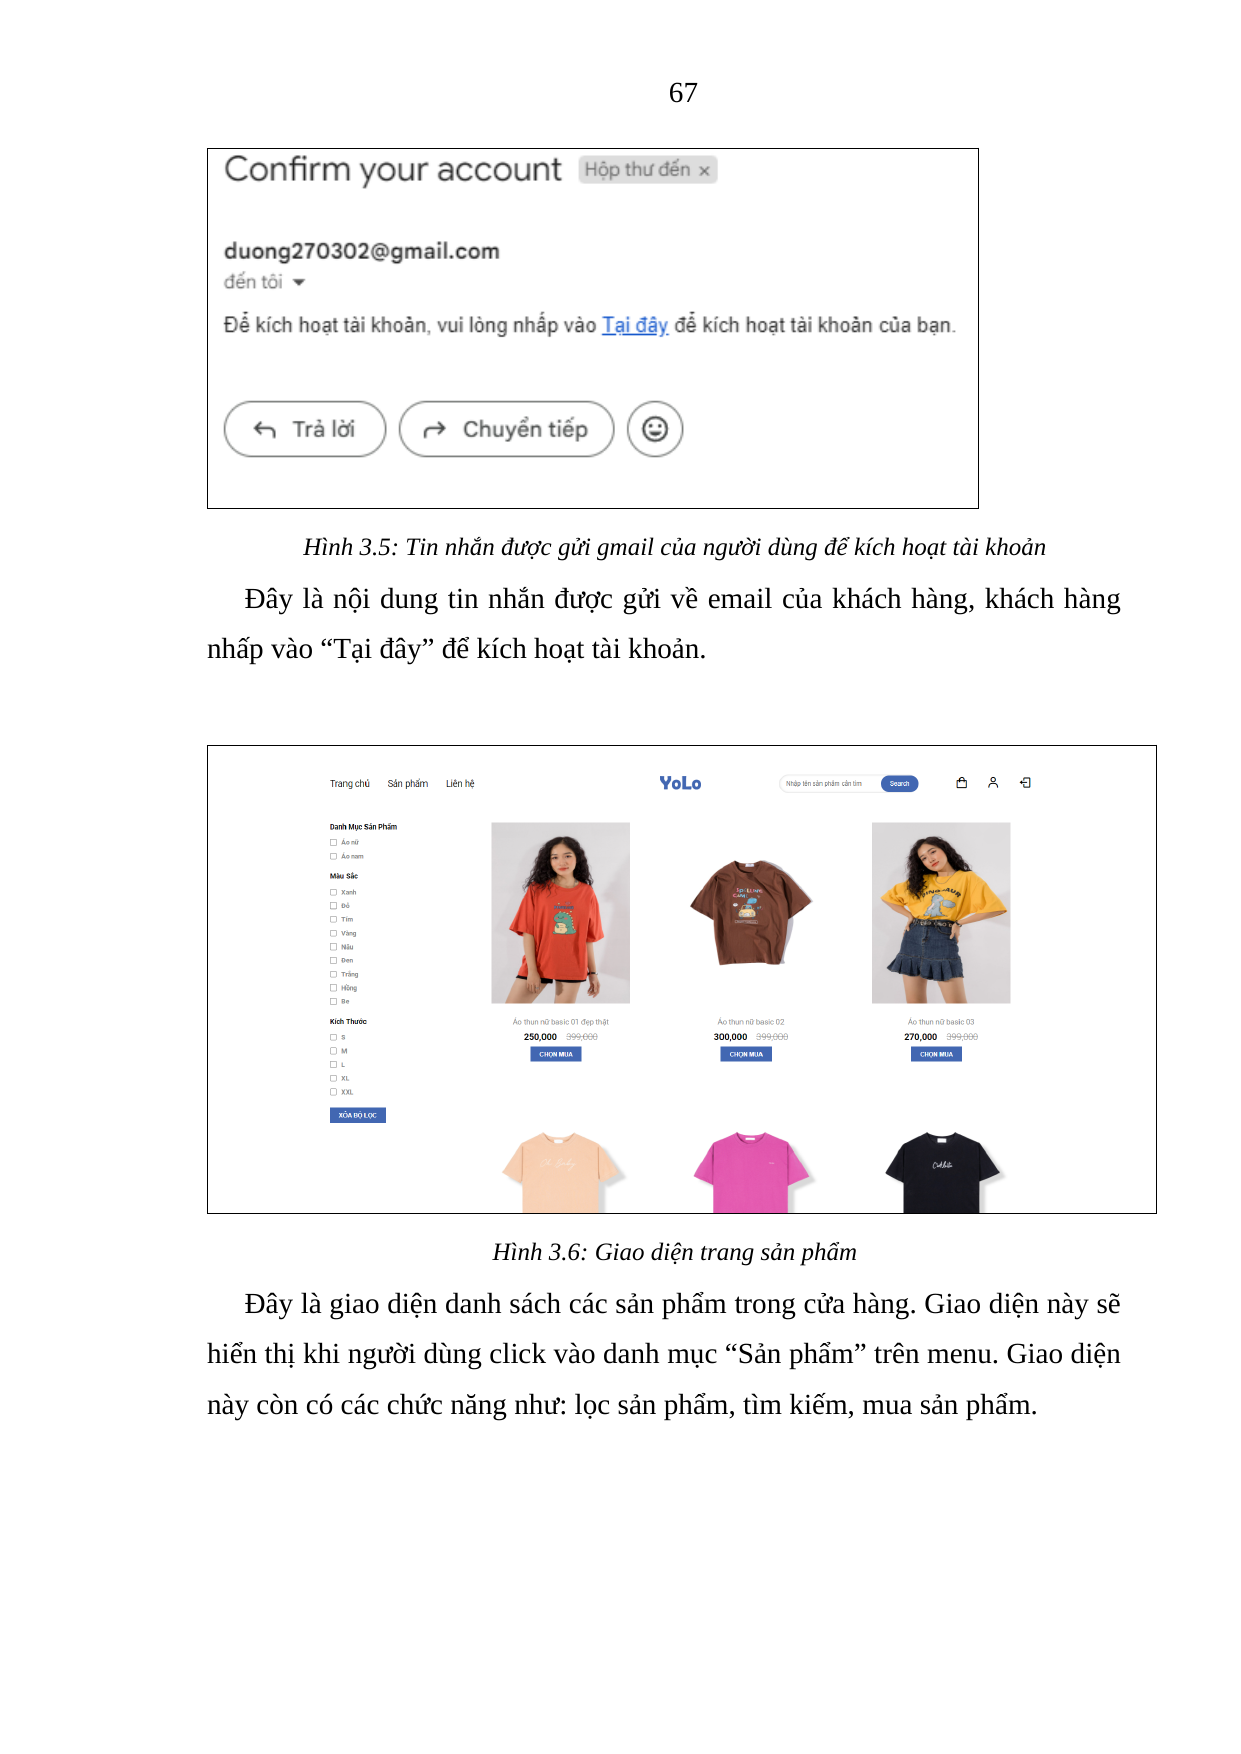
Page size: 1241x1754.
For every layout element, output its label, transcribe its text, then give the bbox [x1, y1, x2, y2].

picture [208, 746, 1156, 1213]
text Đây là nội dung tin nhắn được gửi về email của khách hàng, khách hàng nhấp vào “Tại đây” để kích hoạt tài khoản. [207, 581, 1122, 665]
text Đây là giao diện danh sách các sản phẩm trong cửa hàng. Giao diện này sẽ hiển thị khi người dùng click vào danh mục “Sản phẩm” trên menu. Giao diện này còn có các chức năng như: lọc sản phẩm, tìm kiếm, mua sản phẩm. [207, 1286, 1122, 1421]
picture [208, 149, 978, 508]
text Hình 3.5: Tin nhắn được gửi gmail của người dùng để kích hoạt tài khoản [244, 532, 1107, 561]
text Hình 3.6: Giao diện trang sản phẩm [244, 1237, 1107, 1266]
